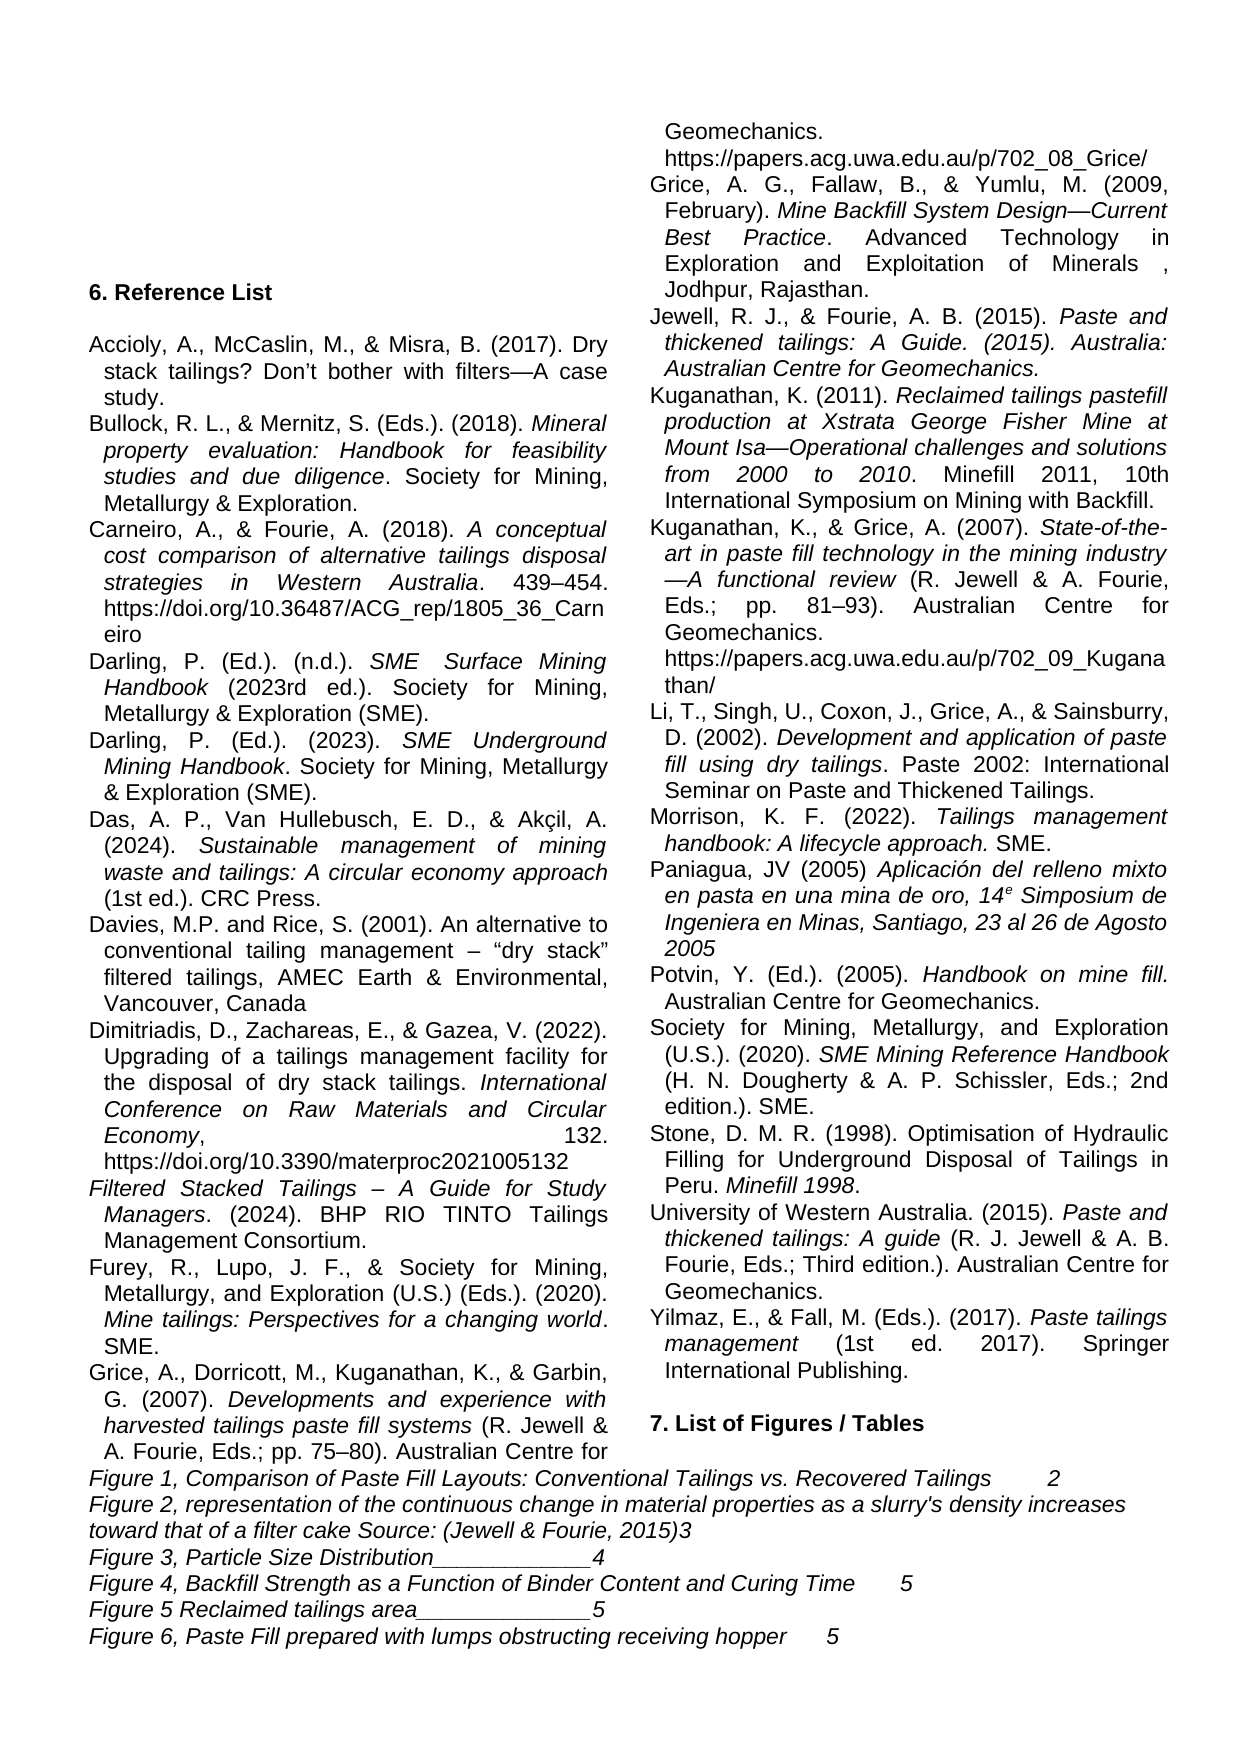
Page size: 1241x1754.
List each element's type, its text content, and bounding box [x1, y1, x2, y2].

text Carneiro, A., & Fourie, A. (2018). A conceptual cost comparison of alternative tailings disposal strategies in Western Australia. 439–454. https://doi.org/10.36487/ACG_rep/1805_36_Carneiro [89, 516, 608, 648]
text Darling, P. (Ed.). (n.d.). SME Surface Mining Handbook (2023rd ed.). Society for Mining, Metallurgy & Exploration (SME). [89, 648, 608, 727]
text Figure 1, Comparison of Paste Fill Layouts: Conventional Tailings vs. Recovered Tailings 2 [89, 1464, 1169, 1491]
text Bullock, R. L., & Mernitz, S. (Eds.). (2018). Mineral property evaluation: Handbook for feasibility studies and due diligence. Society for Mining, Metallurgy & Exploration. [89, 410, 608, 516]
text Grice, A., Dorricott, M., Kuganathan, K., & Garbin, G. (2007). Developments and experience with harvested tailings paste fill systems (R. Jewell & A. Fourie, Eds.; pp. 75–80). Australian Centre for Geomechanics. https://papers.acg.uwa.edu.au/p/702_08_Grice/ [649, 118, 1169, 171]
text Furey, R., Lupo, J. F., & Society for Mining, Metallurgy, and Exploration (U.S.) (Eds.). (2020). Mine tailings: Perspectives for a changing world. SME. [89, 1254, 608, 1359]
text Society for Mining, Metallurgy, and Exploration (U.S.). (2020). SME Mining Reference Handbook (H. N. Dougherty & A. P. Schissler, Eds.; 2nd edition.). SME. [649, 1014, 1169, 1119]
text Figure 5 Reclaimed tailings area 5 [89, 1596, 1169, 1623]
text Grice, A., Dorricott, M., Kuganathan, K., & Garbin, G. (2007). Developments and experience with harvested tailings paste fill systems (R. Jewell & A. Fourie, Eds.; pp. 75–80). Australian Centre for Geomechanics. https://papers.acg.uwa.edu.au/p/702_08_Grice/ [89, 1359, 608, 1464]
text Stone, D. M. R. (1998). Optimisation of Hydraulic Filling for Underground Disposal of Tailings in Peru. Minefill 1998. [649, 1119, 1169, 1199]
text Li, T., Singh, U., Coxon, J., Grice, A., & Sainsburry, D. (2002). Development and application of paste fill using dry tailings. Paste 2002: International Seminar on Paste and Thickened Tailings. [649, 698, 1169, 803]
text Filtered Stacked Tailings – A Guide for Study Managers. (2024). BHP RIO TINTO Tailings Management Consortium. [89, 1175, 608, 1254]
text Das, A. P., Van Hullebusch, E. D., & Akçil, A. (2024). Sustainable management of mining waste and tailings: A circular economy approach (1st ed.). CRC Press. [89, 806, 608, 911]
text 6. Reference List [89, 279, 608, 305]
text Figure 2, representation of the continuous change in material properties as a slurry's density increases toward that of a filter cake Source: (Jewell & Fourie, 2015) 3 [89, 1491, 1169, 1544]
text Yilmaz, E., & Fall, M. (Eds.). (2017). Paste tailings management (1st ed. 2017). Springer International Publishing. [649, 1304, 1169, 1383]
text Potvin, Y. (Ed.). (2005). Handbook on mine fill. Australian Centre for Geomechanics. [649, 961, 1169, 1014]
text Grice, A. G., Fallaw, B., & Yumlu, M. (2009, February). Mine Backfill System Design—Current Best Practice. Advanced Technology in Exploration and Exploitation of Minerals , Jodhpur, Rajasthan. [649, 171, 1169, 303]
text Darling, P. (Ed.). (2023). SME Underground Mining Handbook. Society for Mining, Metallurgy & Exploration (SME). [89, 727, 608, 806]
text Paniagua, JV (2005) Aplicación del relleno mixto en pasta en una mina de oro, 14e Simposium de Ingeniera en Minas, Santiago, 23 al 26 de Agosto 2005 [649, 856, 1169, 961]
text Figure 6, Paste Fill prepared with lumps obstructing receiving hopper 5 [89, 1623, 1169, 1649]
text Morrison, K. F. (2022). Tailings management handbook: A lifecycle approach. SME. [649, 803, 1169, 856]
text Figure 3, Particle Size Distribution 4 [89, 1544, 1169, 1570]
text Kuganathan, K., & Grice, A. (2007). State-of-the-art in paste fill technology in the mining industry—A functional review (R. Jewell & A. Fourie, Eds.; pp. 81–93). Australian Centre for Geomechanics. https://papers.acg.uwa.edu.au/p/702_09_Kuganathan/ [649, 513, 1169, 698]
text Accioly, A., McCaslin, M., & Misra, B. (2017). Dry stack tailings? Don’t bother with filters—A case study. [89, 331, 608, 410]
text University of Western Australia. (2015). Paste and thickened tailings: A guide (R. J. Jewell & A. B. Fourie, Eds.; Third edition.). Australian Centre for Geomechanics. [649, 1199, 1169, 1304]
text Kuganathan, K. (2011). Reclaimed tailings pastefill production at Xstrata George Fisher Mine at Mount Isa—Operational challenges and solutions from 2000 to 2010. Minefill 2011, 10th International Symposium on Mining with Backfill. [649, 382, 1169, 513]
text Jewell, R. J., & Fourie, A. B. (2015). Paste and thickened tailings: A Guide. (2015). Australia: Australian Centre for Geomechanics. [649, 303, 1169, 382]
text Figure 4, Backfill Strength as a Function of Binder Content and Curing Time 5 [89, 1570, 1169, 1596]
text 7. List of Figures / Tables [649, 1409, 1169, 1436]
text Davies, M.P. and Rice, S. (2001). An alternative to conventional tailing management – “dry stack” filtered tailings, AMEC Earth & Environmental, Vancouver, Canada [89, 911, 608, 1017]
text Dimitriadis, D., Zachareas, E., & Gazea, V. (2022). Upgrading of a tailings management facility for the disposal of dry stack tailings. International Conference on Raw Materials and Circular Economy, 132. https://doi.org/10.3390/materproc2021005132 [89, 1017, 608, 1175]
